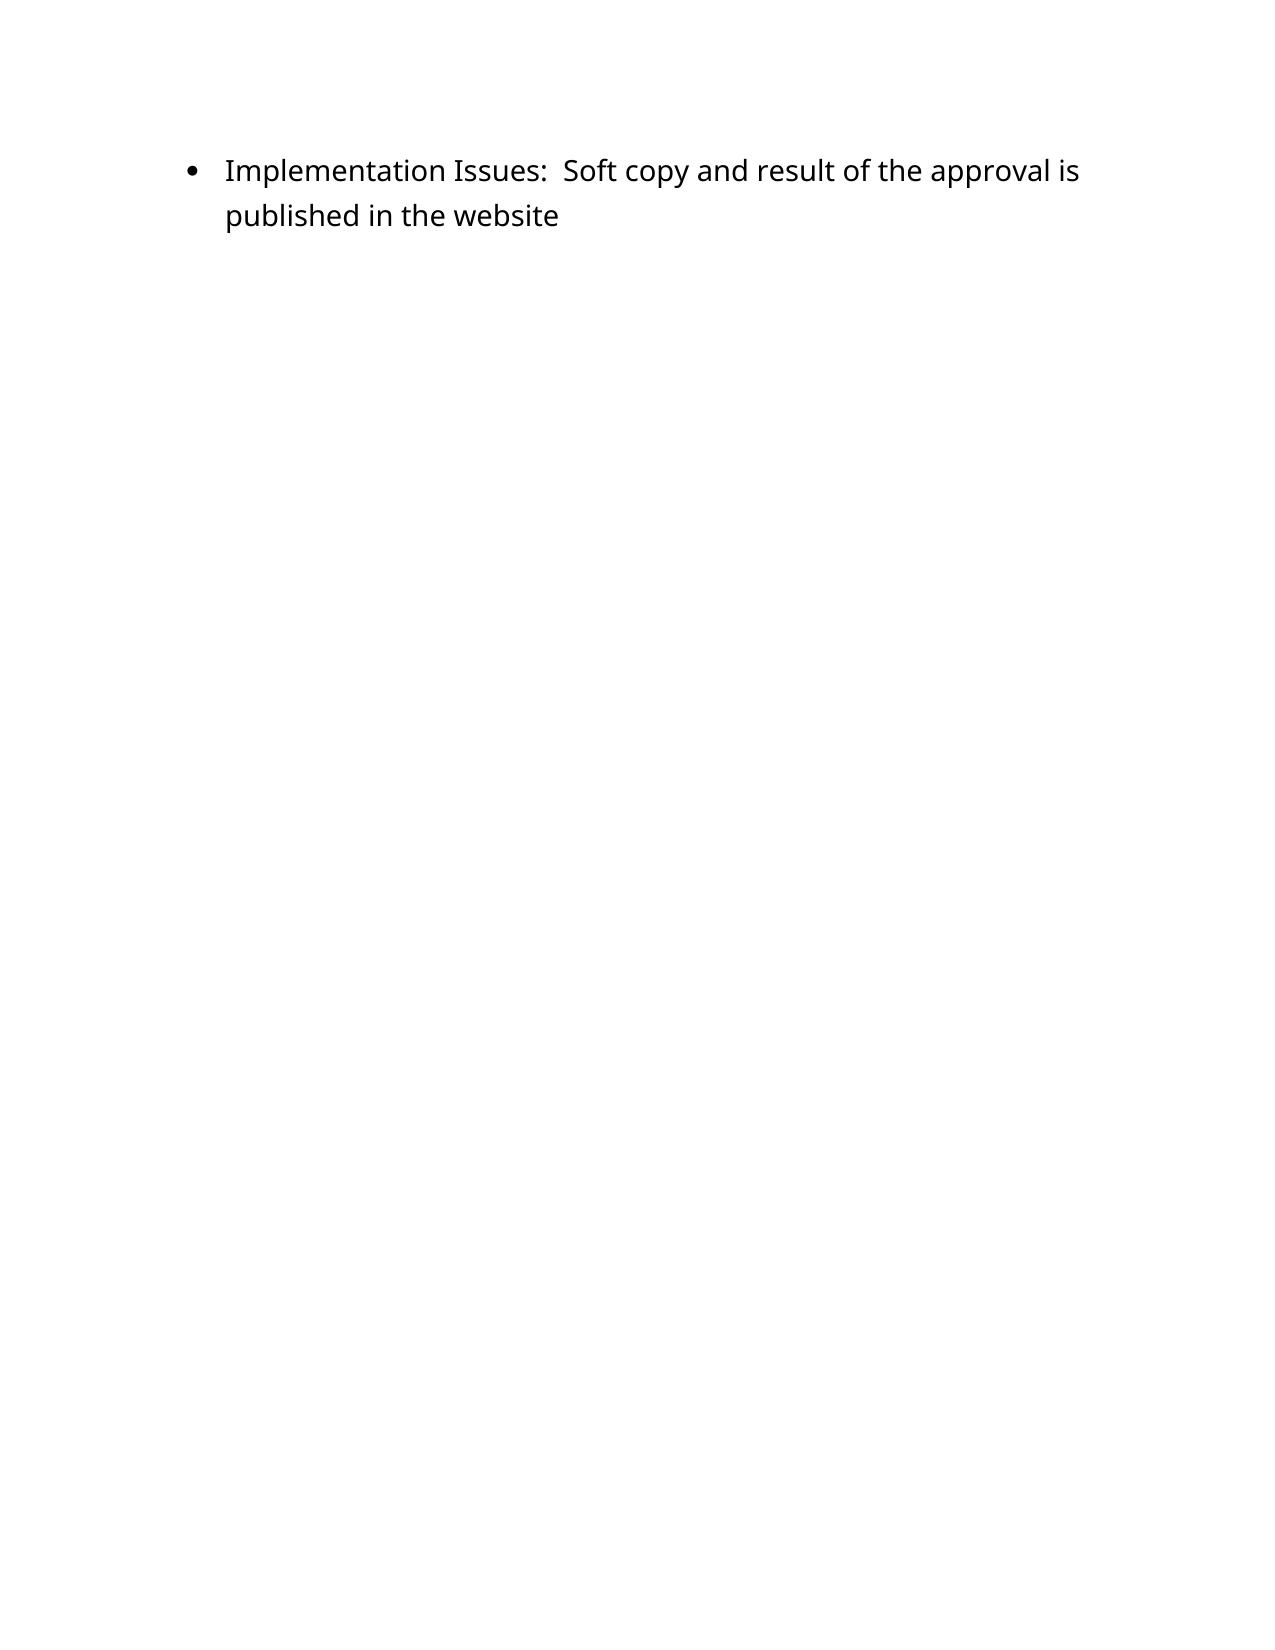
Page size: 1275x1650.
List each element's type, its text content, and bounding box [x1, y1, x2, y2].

list Implementation Issues: Soft copy and result of the approval is published in the website [187, 150, 1125, 235]
